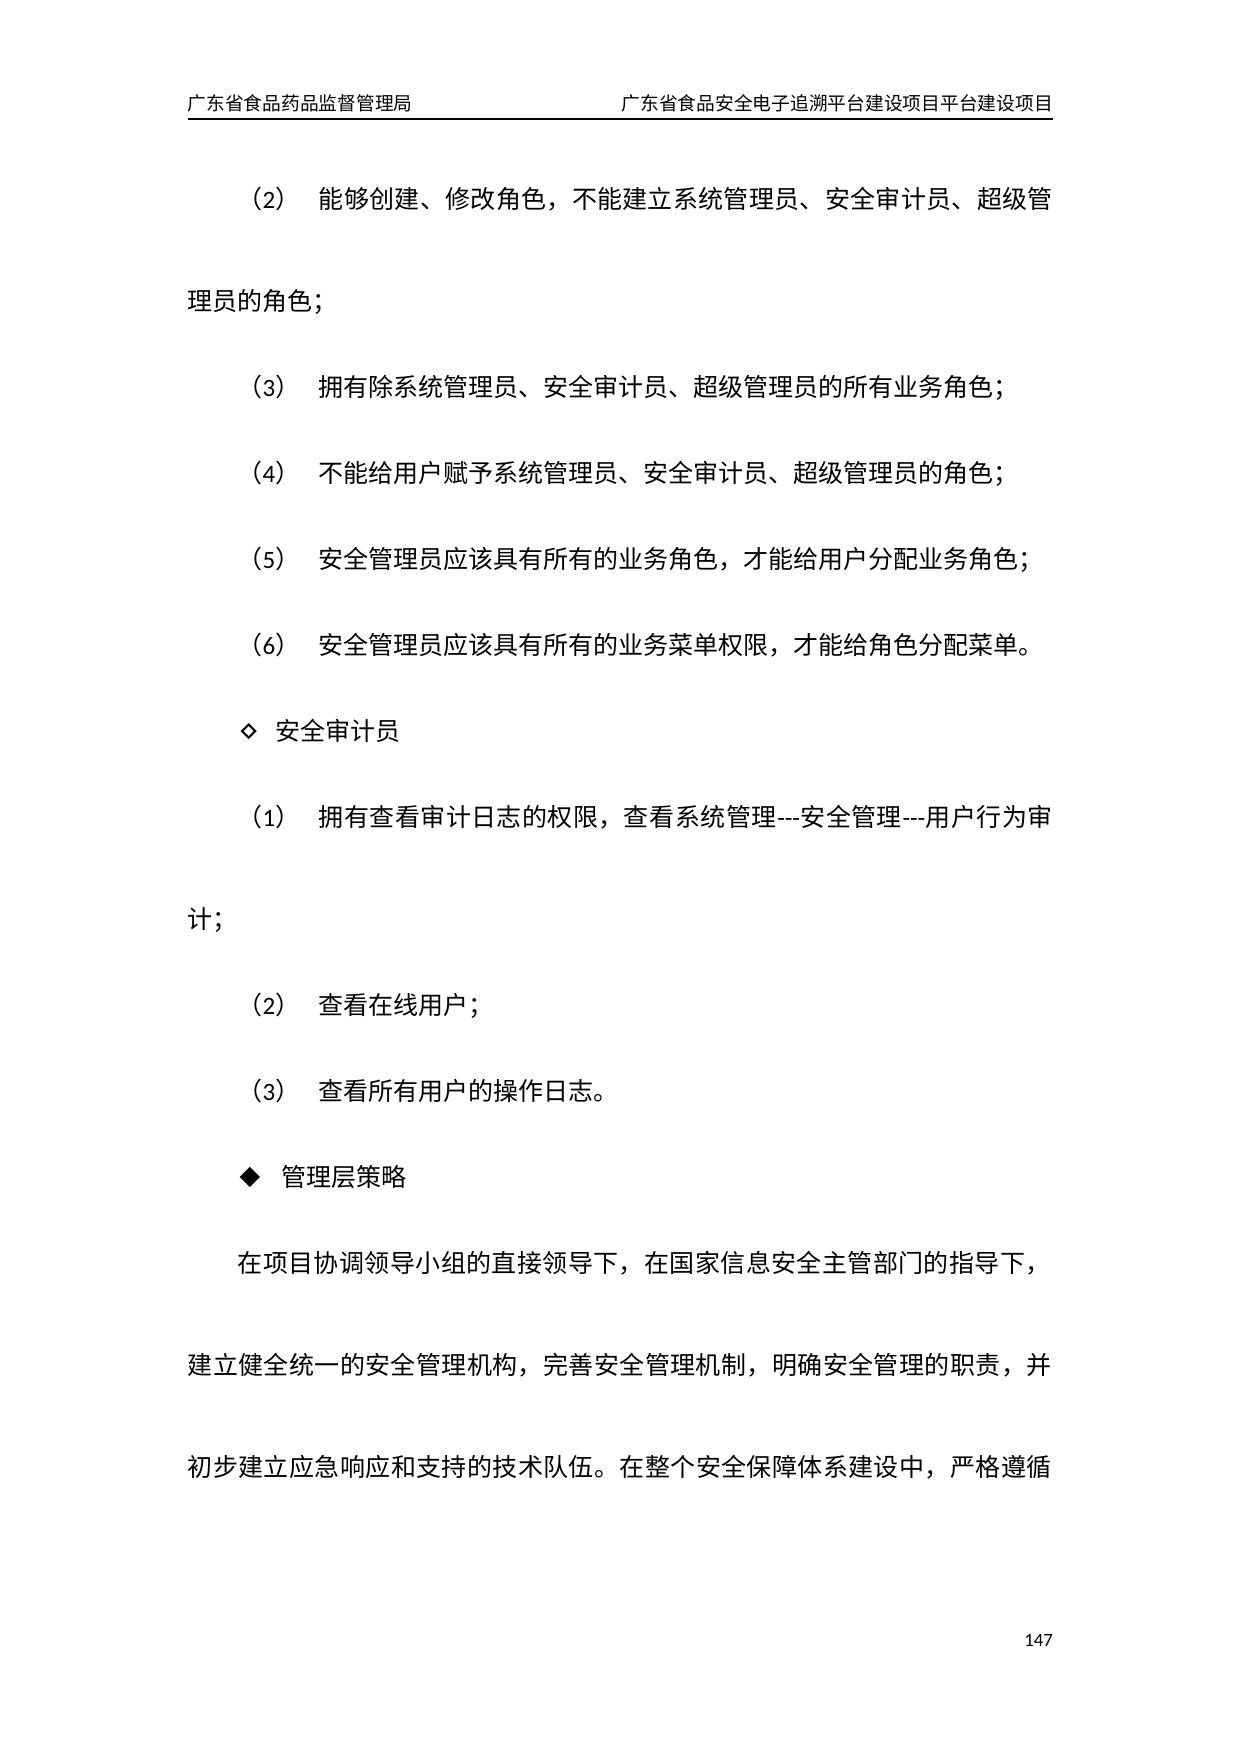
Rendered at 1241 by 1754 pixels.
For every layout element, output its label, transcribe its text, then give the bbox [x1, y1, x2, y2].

list 安全审计员 [187, 696, 1053, 764]
list 拥有除系统管理员、安全审计员、超级管理员的所有业务角色； [187, 352, 1053, 420]
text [187, 1228, 1053, 1500]
list 管理层策略 [187, 1142, 1053, 1210]
list 不能给用户赋予系统管理员、安全审计员、超级管理员的角色； [187, 438, 1053, 506]
list 安全管理员应该具有所有的业务菜单权限，才能给角色分配菜单。 [187, 610, 1053, 678]
list 查看所有用户的操作日志。 [187, 1056, 1053, 1124]
list 查看在线用户； [187, 970, 1053, 1038]
list 安全管理员应该具有所有的业务角色，才能给用户分配业务角色； [187, 524, 1053, 592]
list 能够创建、修改角色，不能建立系统管理员、安全审计员、超级管理员的角色； [187, 164, 1053, 334]
list 拥有查看审计日志的权限，查看系统管理---安全管理---用户行为审计； [187, 782, 1053, 952]
